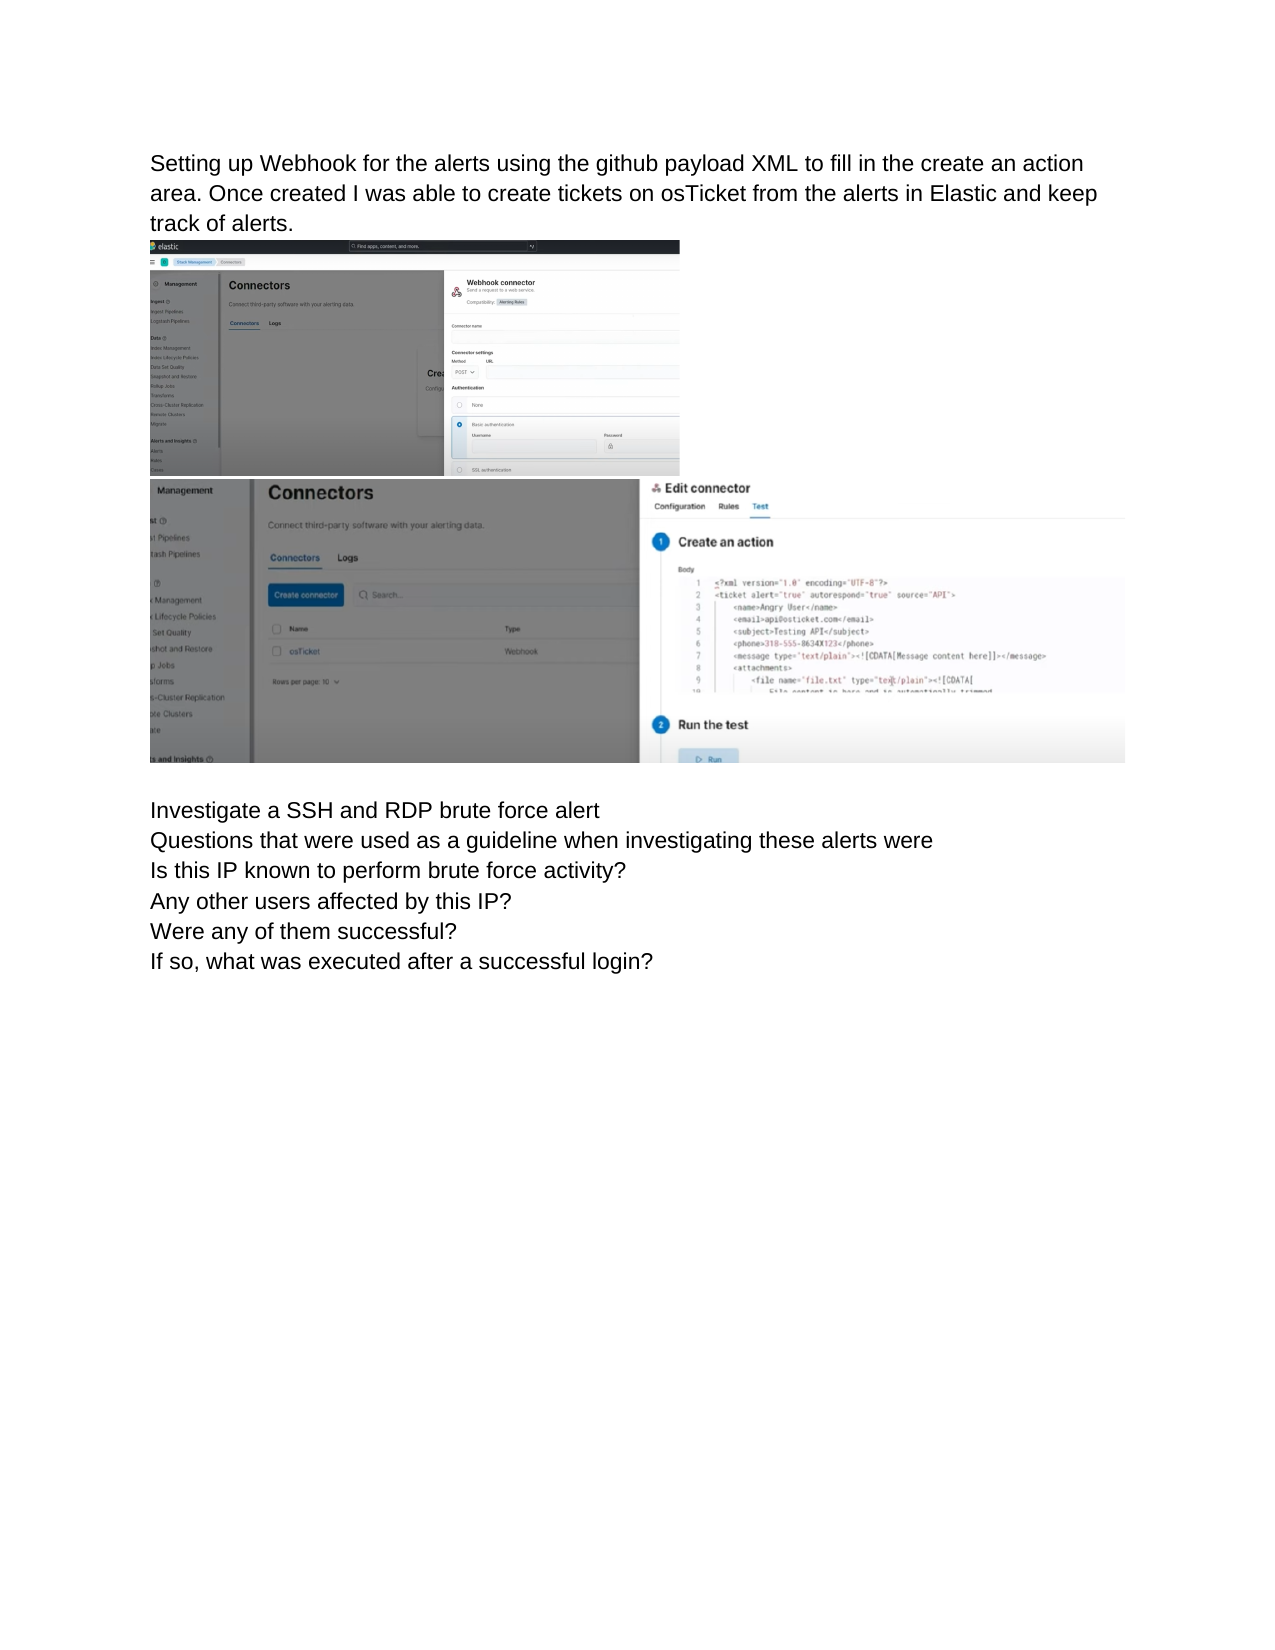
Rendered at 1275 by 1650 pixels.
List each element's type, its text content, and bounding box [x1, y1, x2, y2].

text If so, what was executed after a successful login? [150, 948, 1125, 974]
text Investigate a SSH and RDP brute force alert [150, 797, 1125, 823]
picture [150, 240, 680, 476]
picture [150, 479, 1125, 763]
text Questions that were used as a guideline when investigating these alerts were [150, 827, 1125, 854]
text Is this IP known to perform brute force activity? [150, 857, 1125, 884]
text Were any of them successful? [150, 918, 1125, 944]
text Setting up Webhook for the alerts using the github payload XML to fill in the create an action area. Once created I was able to create tickets on osTicket from the alerts in Elastic and keep track of alerts. [150, 150, 1125, 237]
text Any other users affected by this IP? [150, 888, 1125, 914]
